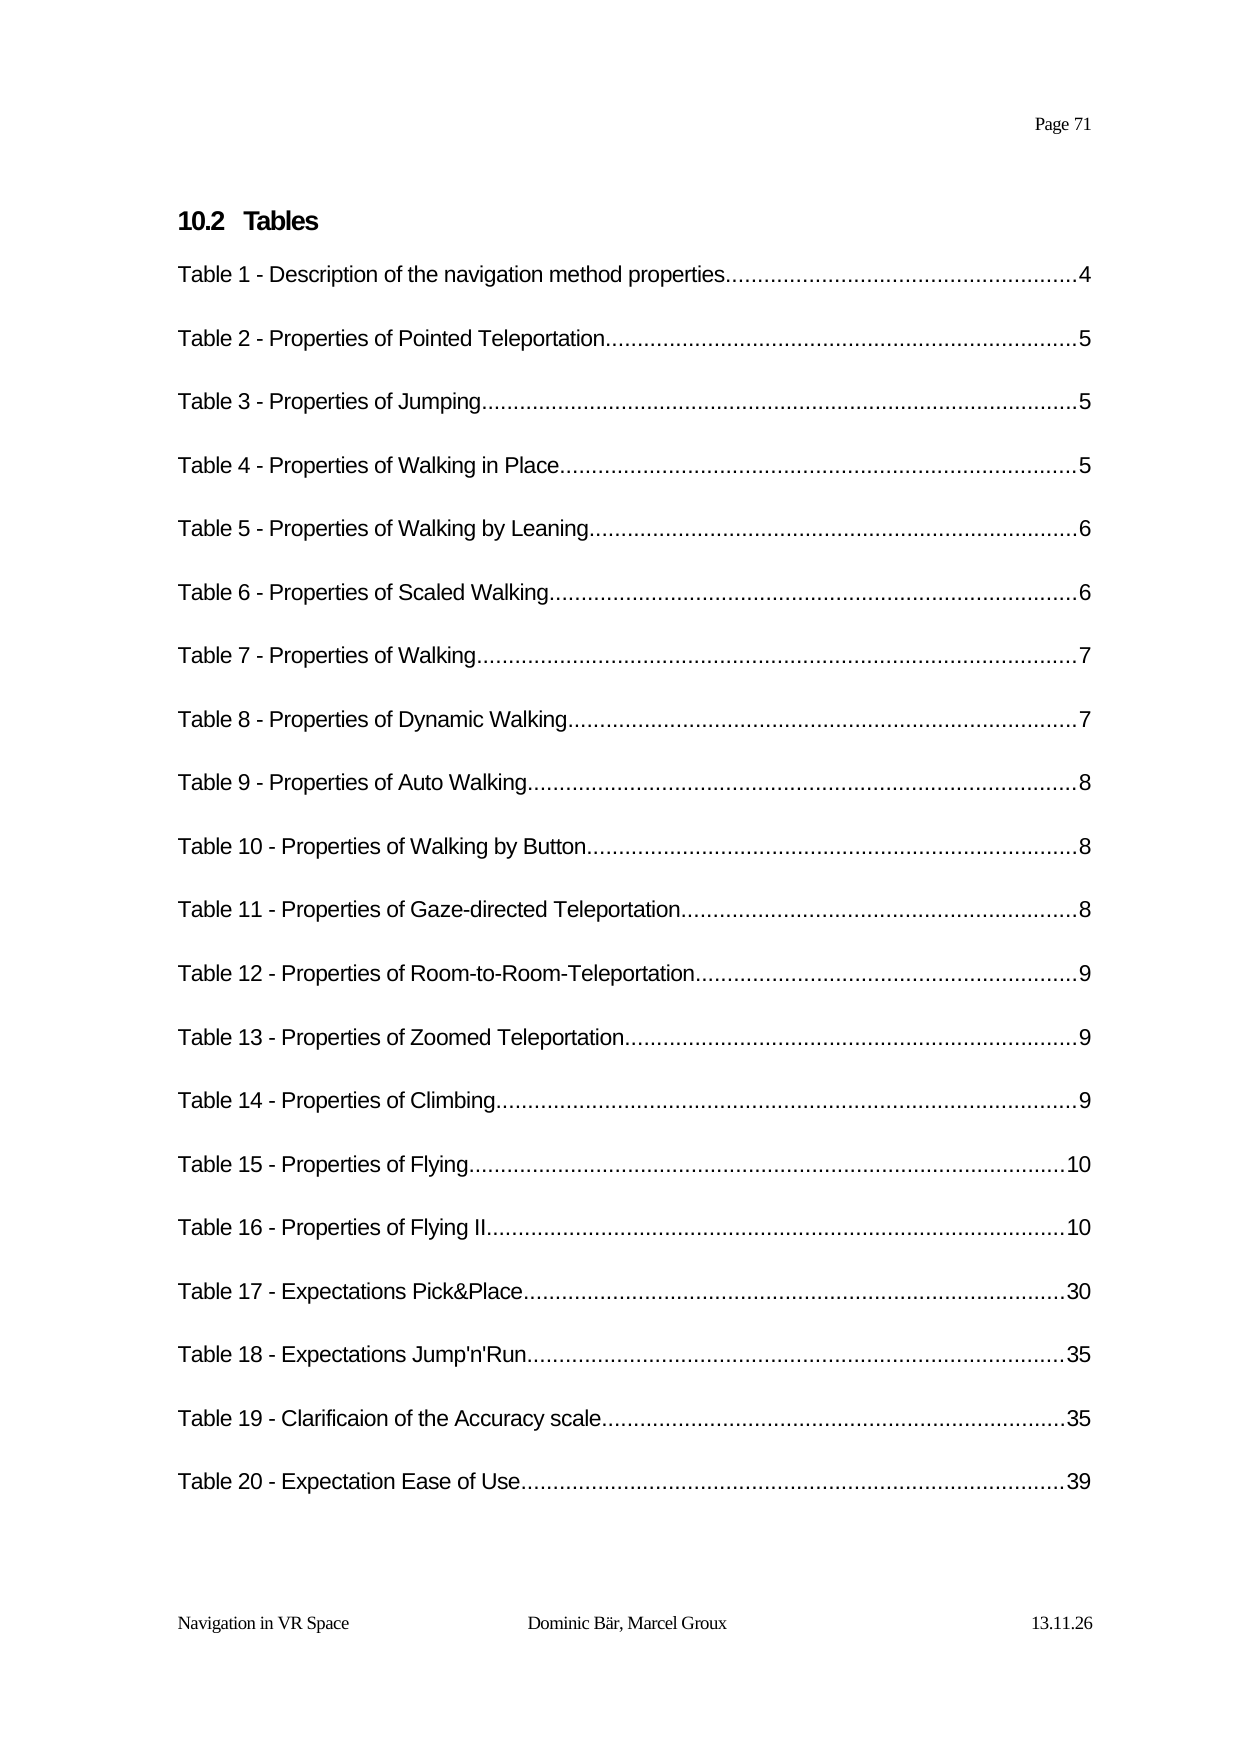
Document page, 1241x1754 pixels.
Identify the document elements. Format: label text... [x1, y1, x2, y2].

subtitle Tables [177, 205, 1092, 236]
text Table 20 - Expectation Ease of Use 39 [177, 1468, 1092, 1494]
text Table 14 - Properties of Climbing 9 [177, 1087, 1092, 1113]
text Table 4 - Properties of Walking in Place 5 [177, 452, 1092, 478]
text Table 18 - Expectations Jump'n'Run 35 [177, 1341, 1092, 1367]
text Table 7 - Properties of Walking 7 [177, 642, 1092, 668]
text Table 2 - Properties of Pointed Teleportation 5 [177, 324, 1092, 351]
text Table 6 - Properties of Scaled Walking 6 [177, 579, 1092, 605]
text Table 17 - Expectations Pick&Place 30 [177, 1278, 1092, 1304]
text Table 19 - Clarificaion of the Accuracy scale 35 [177, 1405, 1092, 1431]
text Table 5 - Properties of Walking by Leaning 6 [177, 515, 1092, 541]
text Table 10 - Properties of Walking by Button 8 [177, 833, 1092, 859]
text Table 13 - Properties of Zoomed Teleportation 9 [177, 1023, 1092, 1050]
text Table 15 - Properties of Flying 10 [177, 1151, 1092, 1177]
text Table 1 - Description of the navigation method properties 4 [177, 261, 1092, 287]
text Table 8 - Properties of Dynamic Walking 7 [177, 706, 1092, 732]
text Table 12 - Properties of Room-to-Room-Teleportation 9 [177, 960, 1092, 986]
text Table 3 - Properties of Jumping 5 [177, 388, 1092, 414]
text Table 11 - Properties of Gaze-directed Teleportation 8 [177, 896, 1092, 923]
text Table 16 - Properties of Flying II 10 [177, 1214, 1092, 1240]
text Table 9 - Properties of Auto Walking 8 [177, 769, 1092, 796]
